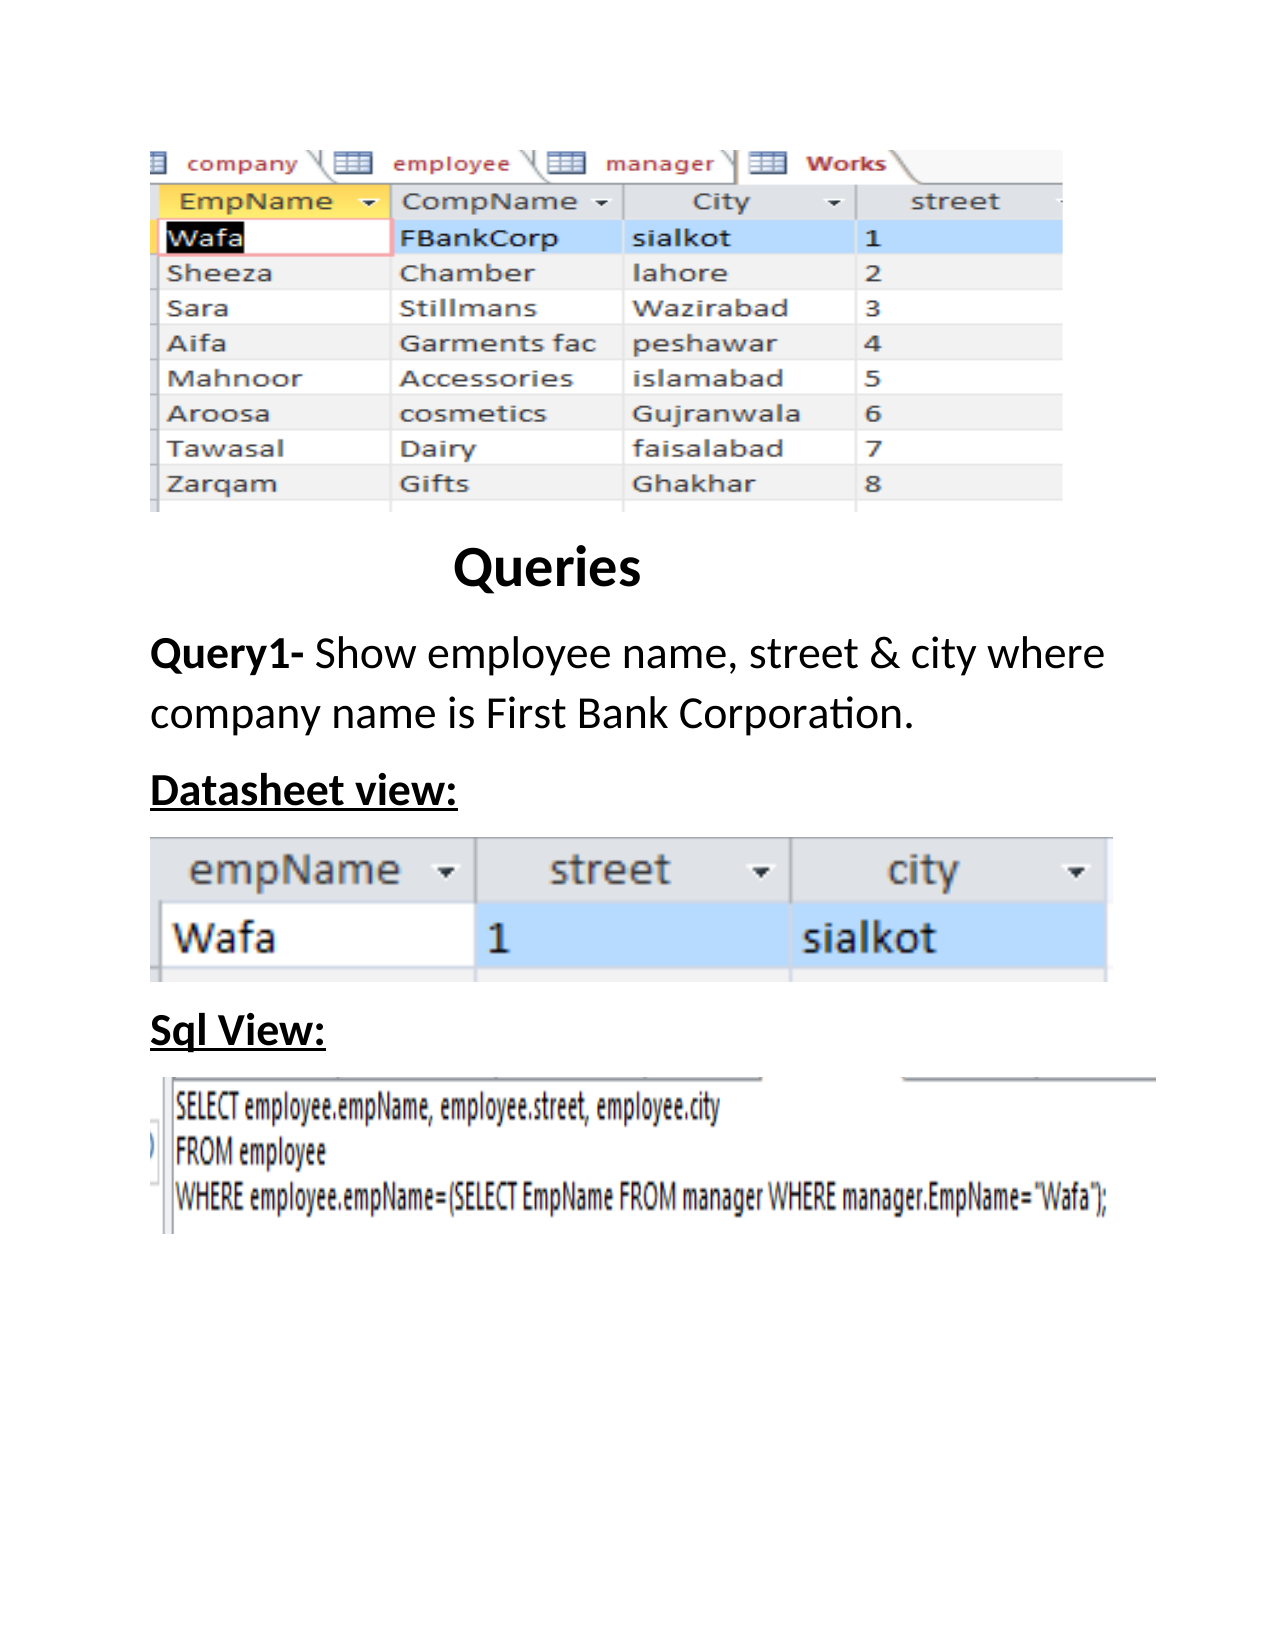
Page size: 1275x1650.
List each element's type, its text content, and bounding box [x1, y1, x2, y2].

text Sql View: [150, 1000, 1125, 1056]
text Datasheet view: [150, 761, 1125, 817]
text Query1- Show employee name, street & city where company name is First Bank Corporation. [150, 623, 1125, 740]
picture [150, 150, 1063, 512]
picture [150, 1077, 1156, 1234]
text Queries [150, 530, 1125, 601]
picture [150, 837, 1114, 982]
